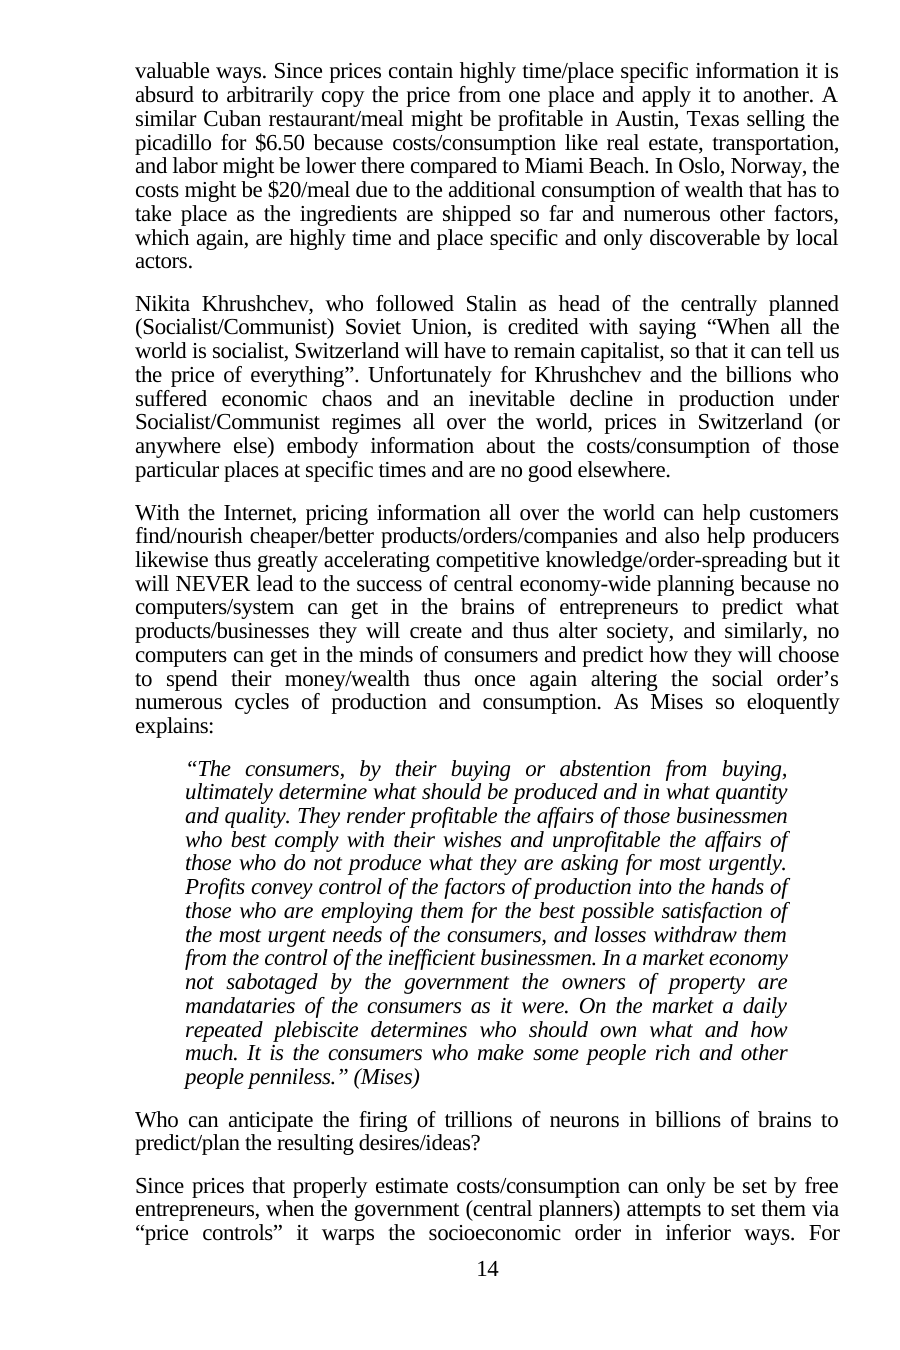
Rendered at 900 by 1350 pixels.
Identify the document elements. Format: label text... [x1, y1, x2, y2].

text Nikita Khrushchev, who followed Stalin as head of the centrally planned (Socialist/Communist) Soviet Union, is credited with saying “When all the world is socialist, Switzerland will have to remain capitalist, so that it can tell us the price of everything”. Unfortunately for Khrushchev and the billions who suffered economic chaos and an inevitable decline in production under Socialist/Communist regimes all over the world, prices in Switzerland (or anywhere else) embody information about the costs/consumption of those particular places at specific times and are no good elsewhere. [135, 292, 840, 482]
text With the Internet, pricing information all over the world can help customers find/nourish cheaper/better products/orders/companies and also help producers likewise thus greatly accelerating competitive knowledge/order-spreading but it will NEVER lead to the success of central economy-wide planning because no computers/system can get in the brains of entrepreneurs to predict what products/businesses they will create and thus alter society, and similarly, no computers can get in the minds of consumers and predict how they will choose to spend their money/wealth thus once again altering the social order’s numerous cycles of production and consumption. As Mises so eloquently explains: [135, 501, 840, 738]
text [135, 60, 840, 274]
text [135, 1174, 840, 1246]
text “The consumers, by their buying or abstention from buying, ultimately determine what should be produced and in what quantity and quality. They render profitable the affairs of those businessmen who best comply with their wishes and unprofitable the affairs of those who do not produce what they are asking for most urgently. Profits convey control of the factors of production into the hands of those who are employing them for the best possible satisfaction of the most urgent needs of the consumers, and losses withdraw them from the control of the inefficient businessmen. In a market economy not sabotaged by the government the owners of property are mandataries of the consumers as it were. On the market a daily repeated plebiscite determines who should own what and how much. It is the consumers who make some people rich and other people penniless.” (Mises) [185, 757, 790, 1089]
text Who can anticipate the firing of trillions of neurons in billions of brains to predict/plan the resulting desires/ideas? [135, 1108, 840, 1156]
